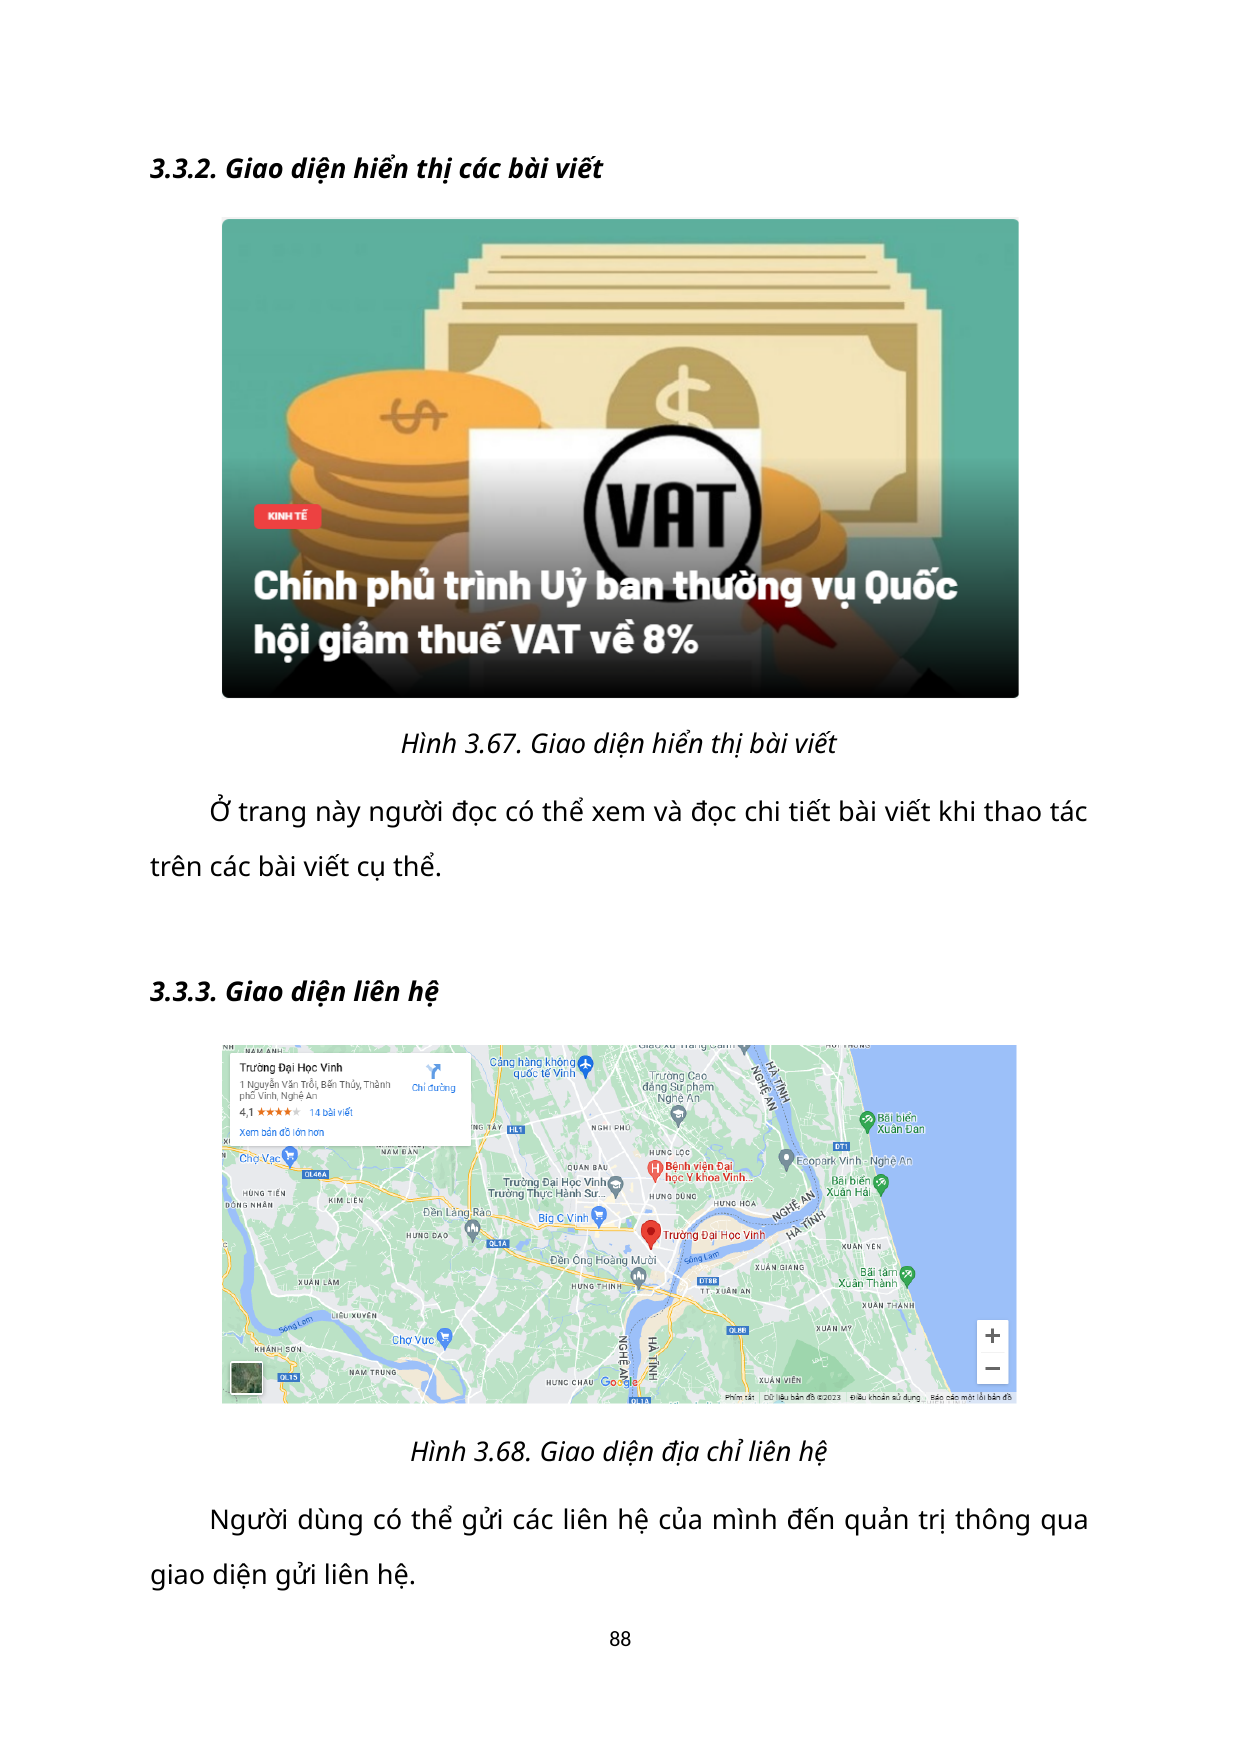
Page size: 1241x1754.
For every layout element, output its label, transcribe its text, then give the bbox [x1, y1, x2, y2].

text Người dùng có thể gửi các liên hệ của mình đến quản trị thông qua giao diện gửi liên hệ. [150, 1500, 1090, 1593]
text Ở trang này người đọc có thể xem và đọc chi tiết bài viết khi thao tác trên các bài viết cụ thể. [150, 793, 1090, 885]
picture [221, 217, 1019, 699]
subtitle 3.3.2. Giao diện hiển thị các bài viết [150, 150, 1090, 187]
subtitle 3.3.3. Giao diện liên hệ [150, 973, 1090, 1010]
picture [220, 1040, 1020, 1407]
